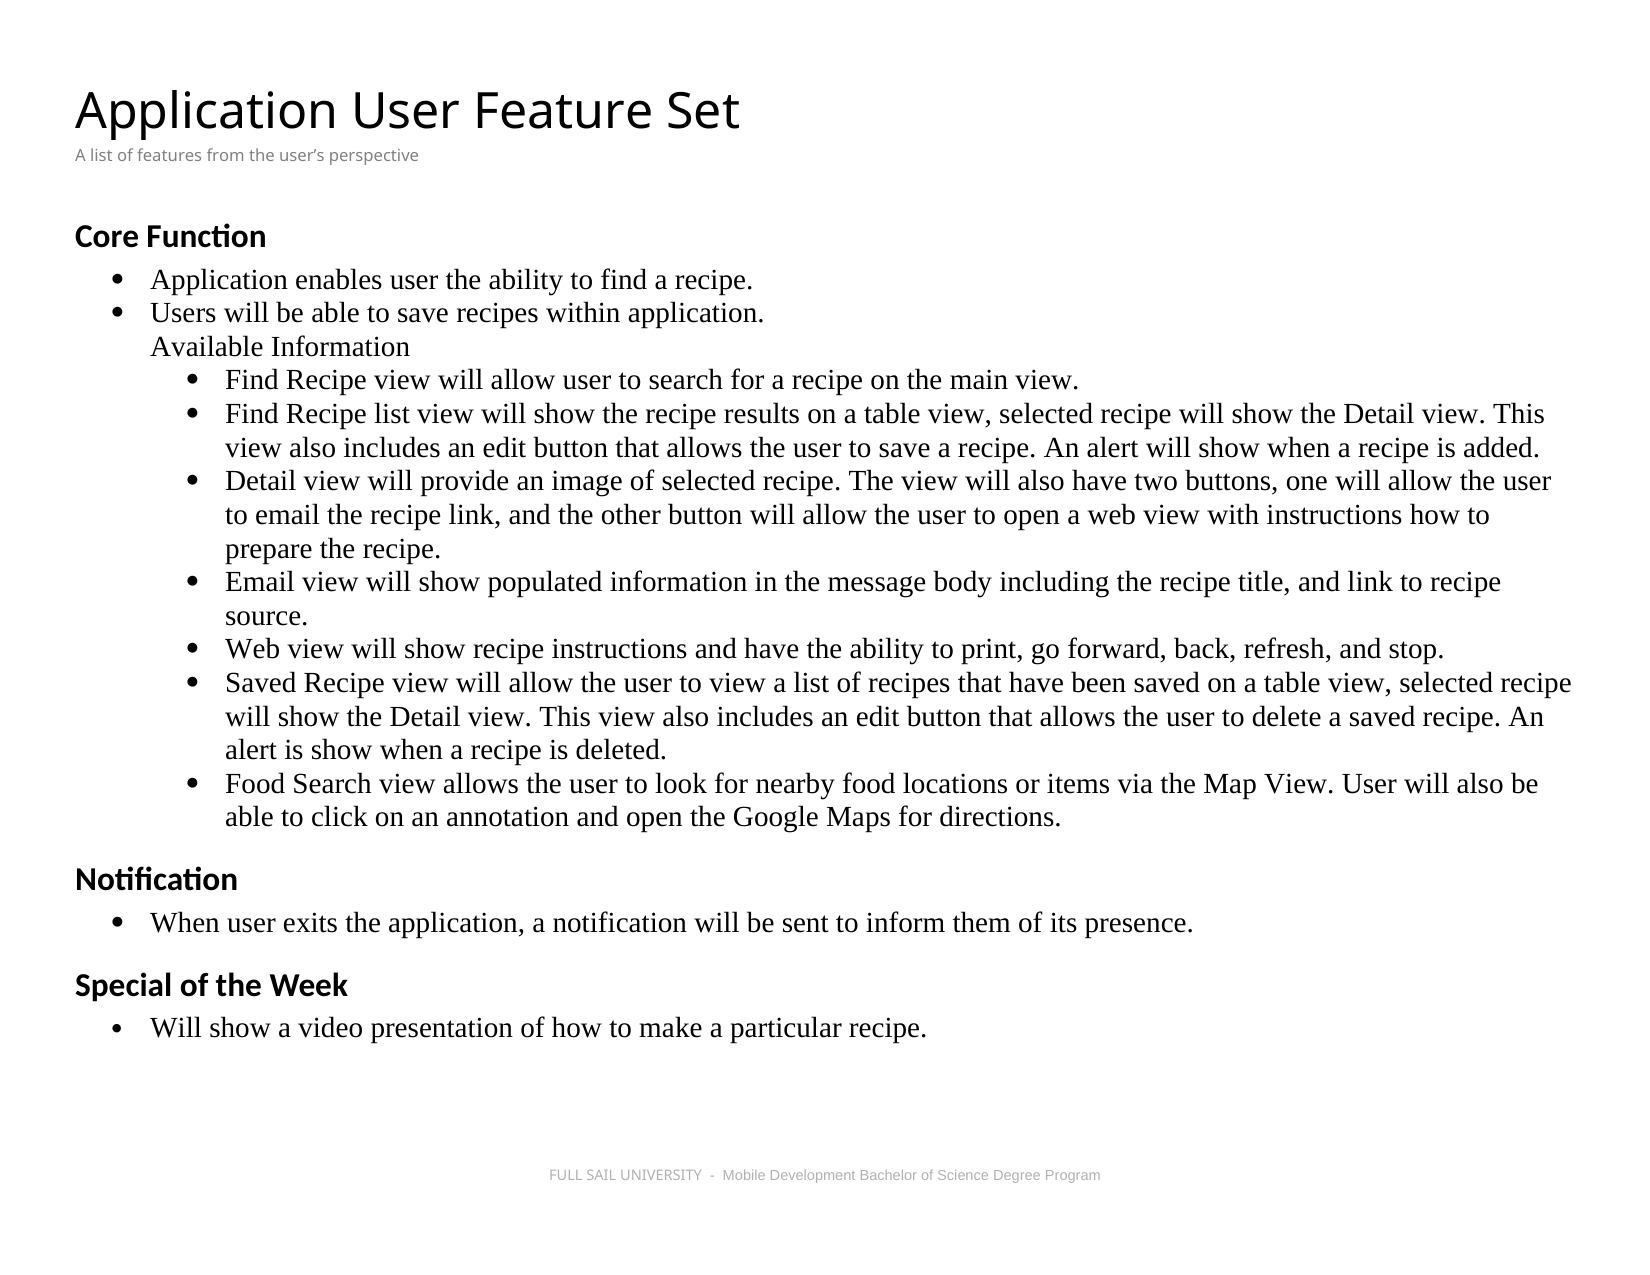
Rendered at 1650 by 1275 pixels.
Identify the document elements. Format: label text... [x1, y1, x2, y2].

subtitle Notification [75, 858, 1575, 899]
list Find Recipe list view will show the recipe results on a table view, selected recipe will show the Detail view. This view also includes an edit button that allows the user to save a recipe. An alert will show when a recipe is added. [187, 396, 1575, 463]
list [112, 1011, 1575, 1044]
subtitle Special of the Week [75, 964, 1575, 1004]
list When user exits the application, a notification will be sent to inform them of its presence. [112, 905, 1575, 939]
text Application User Feature Set [75, 75, 1575, 143]
list Find Recipe view will allow user to search for a recipe on the main view. [187, 363, 1575, 396]
list Detail view will provide an image of selected recipe. The view will also have two buttons, one will allow the user to email the recipe link, and the other button will allow the user to open a web view with instructions how to prepare the recipe. [187, 463, 1575, 564]
subtitle Core Function [75, 215, 1575, 256]
list Users will be able to save recipes within application. [112, 296, 1575, 329]
list Application enables user the ability to find a recipe. [112, 262, 1575, 296]
list Food Search view allows the user to look for nearby food locations or items via the Map View. User will also be able to click on an annotation and open the Google Maps for directions. [187, 766, 1575, 833]
list Saved Recipe view will allow the user to view a list of recipes that have been saved on a table view, selected recipe will show the Detail view. This view also includes an edit button that allows the user to delete a saved recipe. An alert is show when a recipe is deleted. [187, 665, 1575, 766]
list Web view will show recipe instructions and have the ability to print, go forward, back, refresh, and stop. [187, 631, 1575, 665]
list Email view will show populated information in the message body including the recipe title, and link to recipe source. [187, 564, 1575, 631]
text Available Information [75, 329, 1575, 363]
text A list of features from the user’s perspective [75, 143, 1575, 166]
